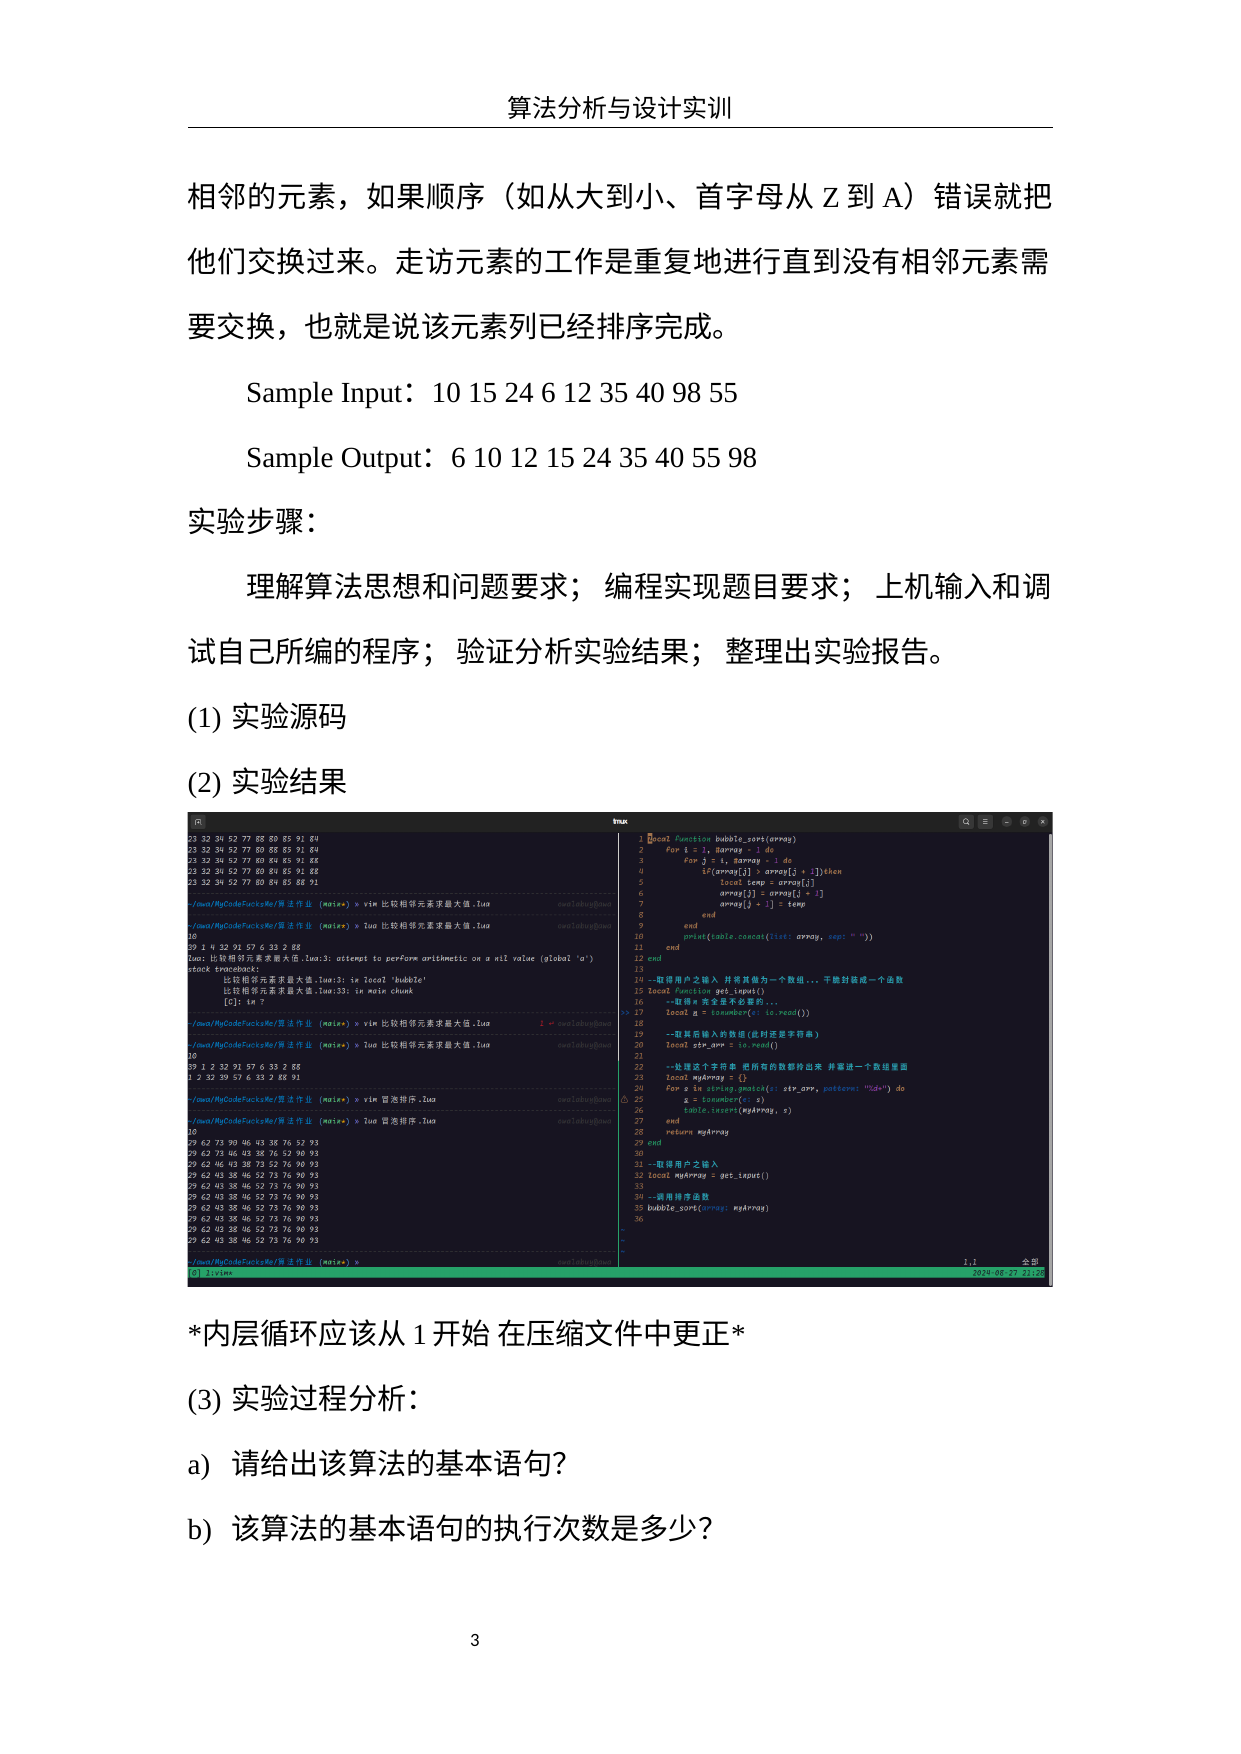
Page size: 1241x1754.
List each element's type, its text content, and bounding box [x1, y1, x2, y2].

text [187, 162, 1053, 357]
text 理解算法思想和问题要求； 编程实现题目要求； 上机输入和调试自己所编的程序； 验证分析实验结果； 整理出实验报告。 [187, 552, 1053, 682]
picture [187, 812, 1053, 1287]
list 请给出该算法的基本语句？ [187, 1429, 1053, 1494]
list *内层循环应该从1开始 在压缩文件中更正* [187, 1287, 1053, 1364]
list 实验结果 [187, 747, 1053, 812]
list 实验源码 [187, 682, 1053, 747]
text Sample Output：6 10 12 15 24 35 40 55 98 [187, 422, 1053, 487]
list 实验过程分析： [187, 1364, 1053, 1429]
text Sample Input：10 15 24 6 12 35 40 98 55 [187, 357, 1053, 422]
text 实验步骤： [187, 487, 1053, 552]
list 该算法的基本语句的执行次数是多少？ [187, 1494, 1053, 1559]
